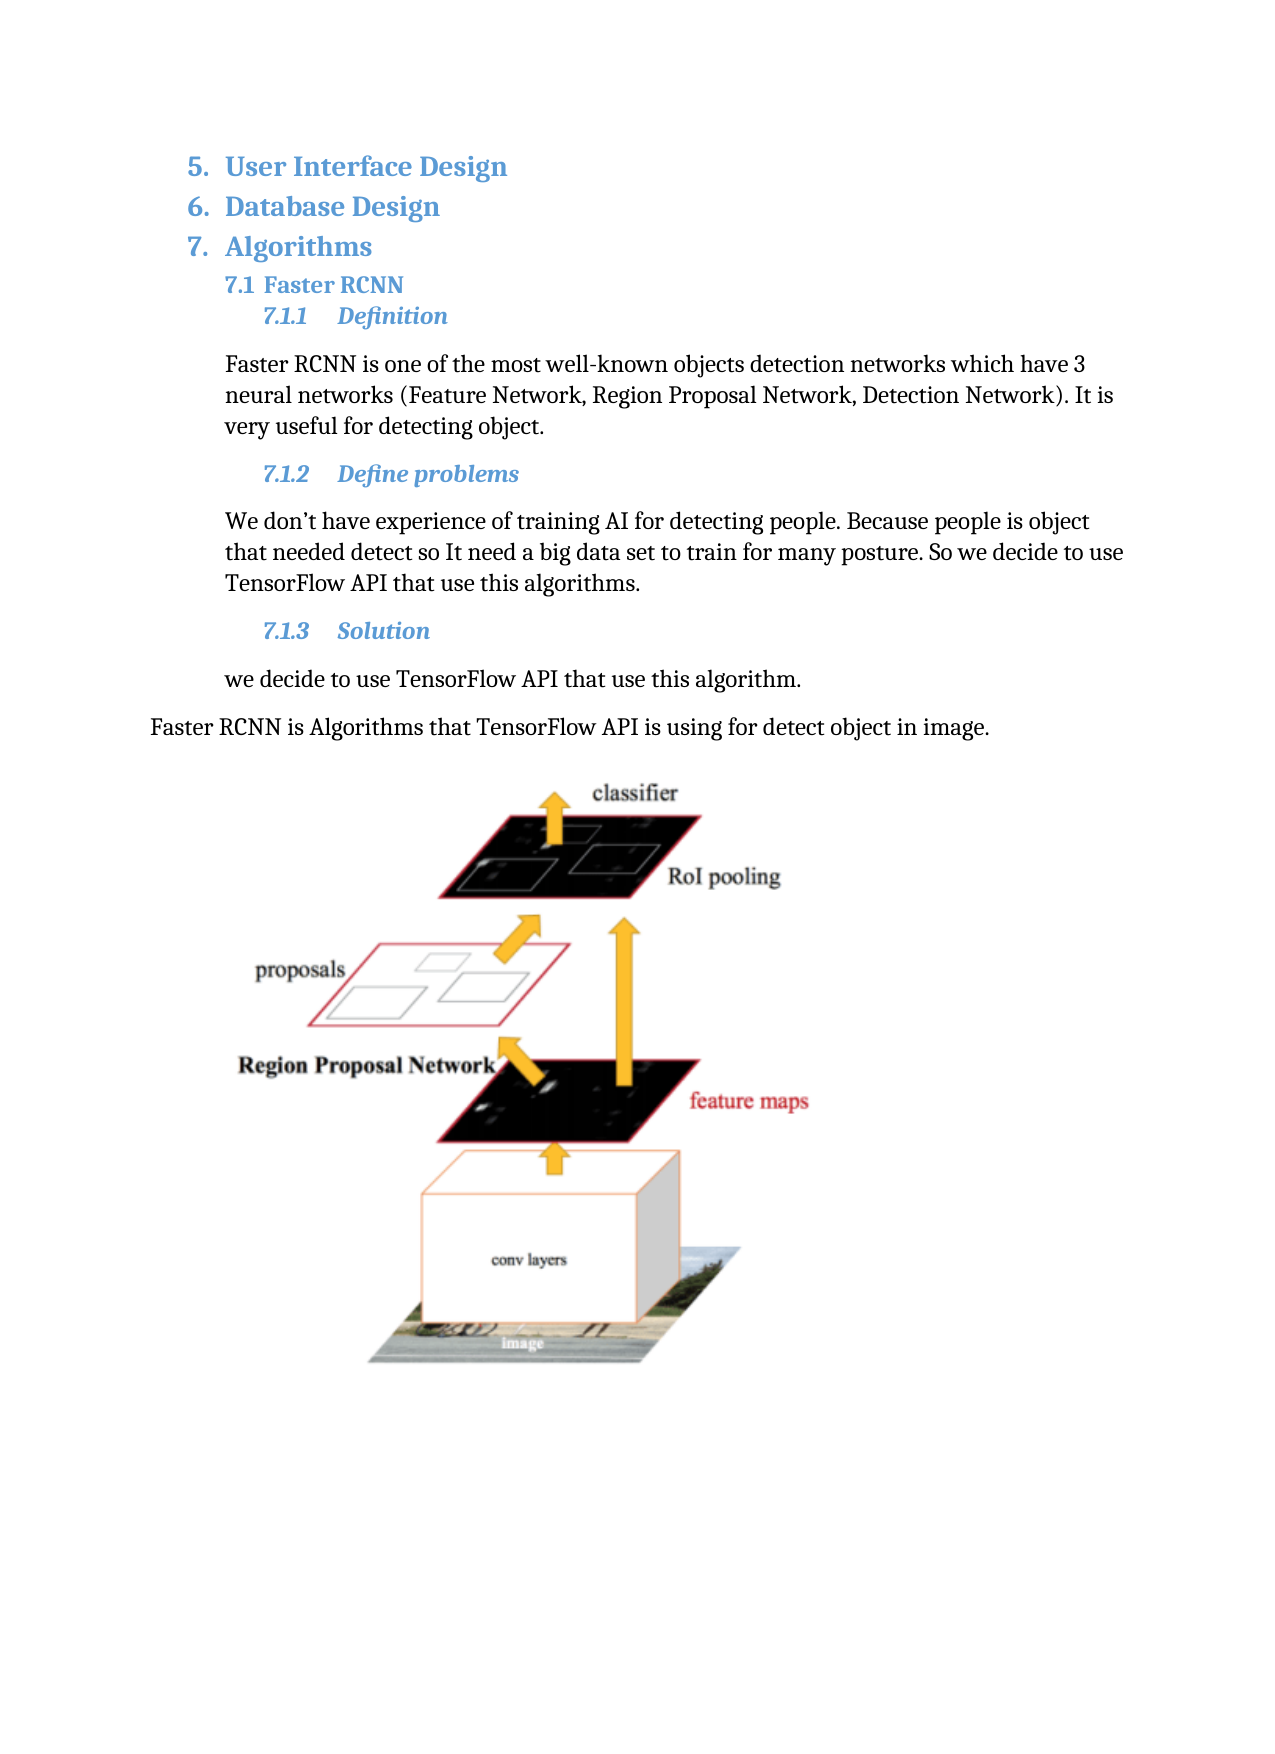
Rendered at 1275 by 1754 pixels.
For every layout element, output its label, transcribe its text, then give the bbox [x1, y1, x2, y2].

list Solution [262, 617, 1125, 646]
subtitle User Interface Design [187, 150, 1125, 183]
list Definition [262, 302, 1125, 331]
picture [150, 760, 907, 1391]
subtitle Faster RCNN [225, 271, 1125, 300]
list Define problems [262, 459, 1125, 488]
text We don’t have experience of training AI for detecting people. Because people is object that needed detect so It need a big data set to train for many posture. So we decide to use TensorFlow API that use this algorithms. [225, 507, 1125, 598]
subtitle Algorithms [187, 231, 1125, 264]
subtitle Database Design [187, 190, 1125, 224]
text we decide to use TensorFlow API that use this algorithm. [225, 665, 1125, 693]
text Faster RCNN is one of the most well-known objects detection networks which have 3 neural networks (Feature Network, Region Proposal Network, Detection Network). It is very useful for detecting object. [225, 350, 1125, 441]
text Faster RCNN is Algorithms that TensorFlow API is using for detect object in image. [150, 712, 1125, 741]
